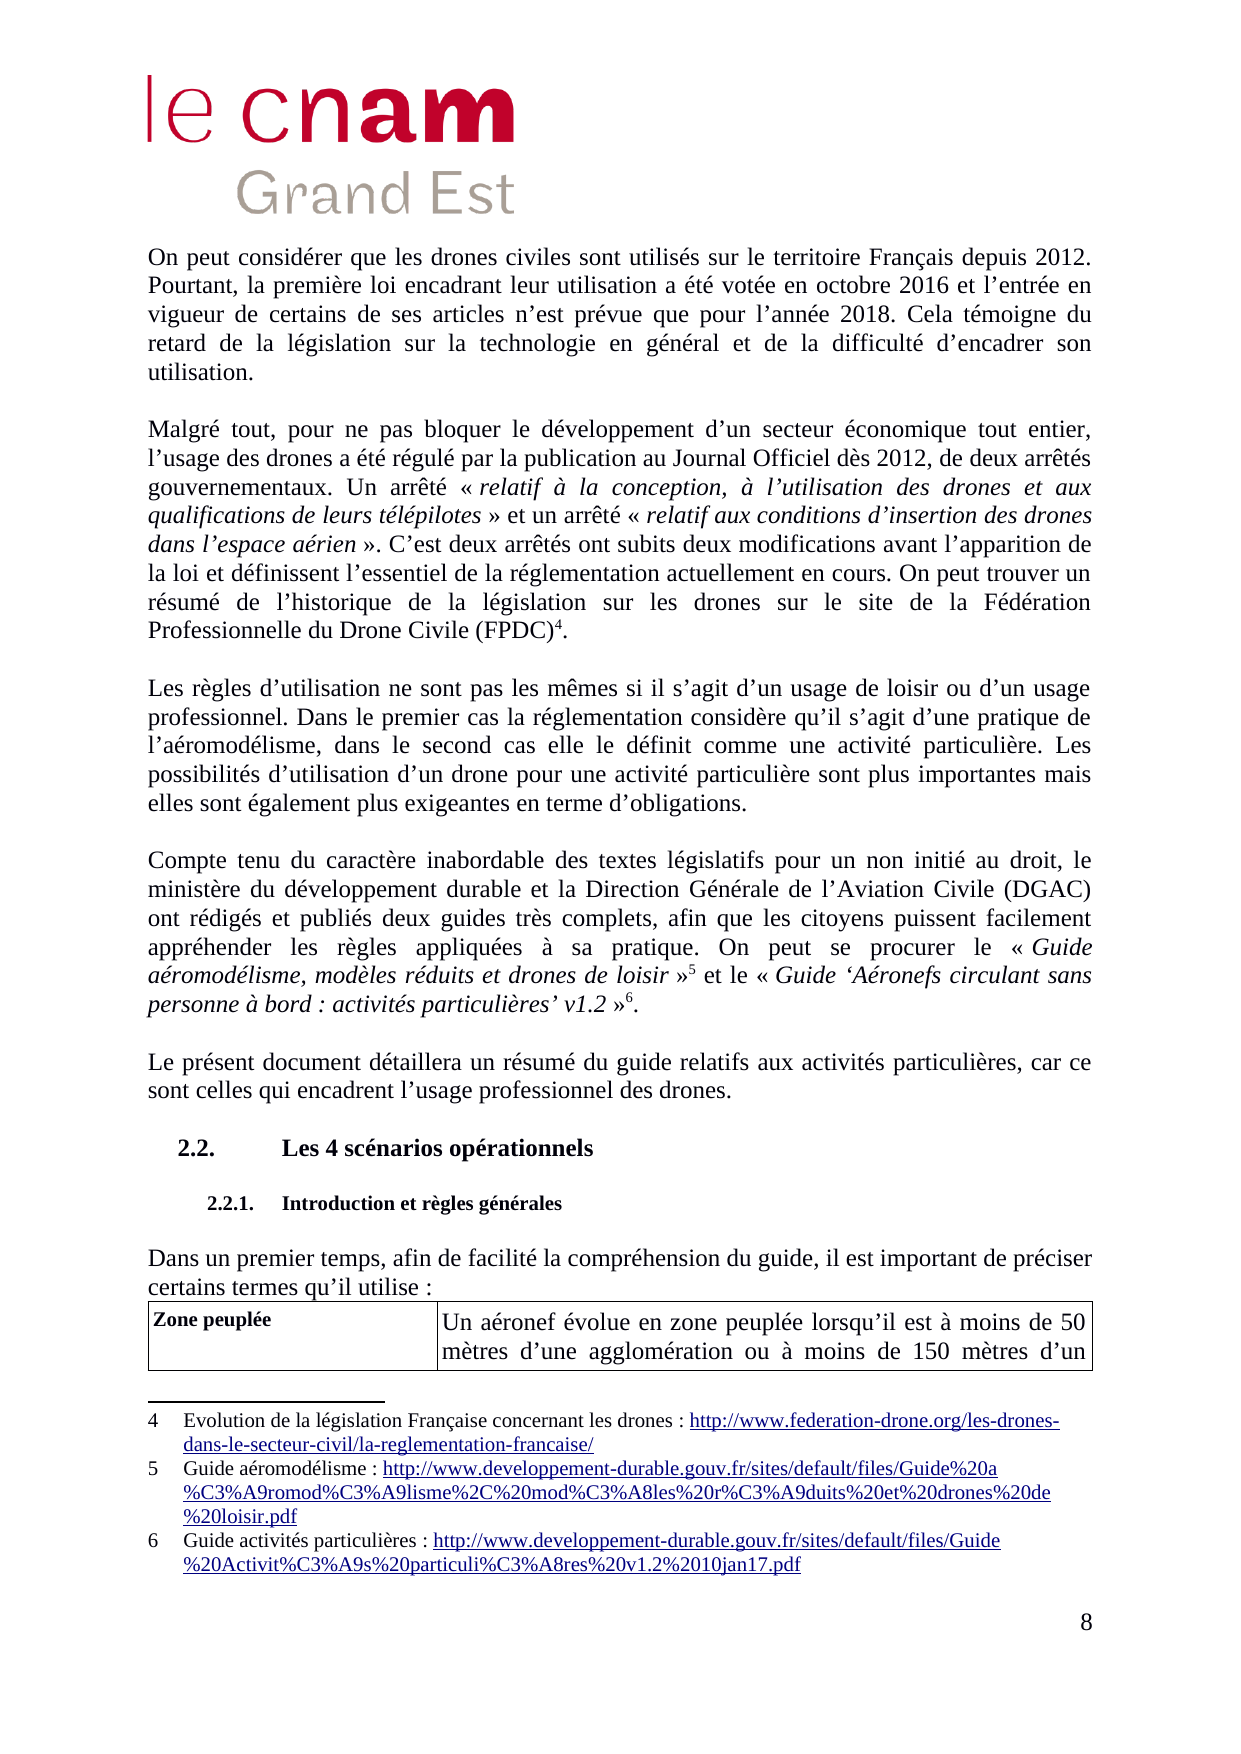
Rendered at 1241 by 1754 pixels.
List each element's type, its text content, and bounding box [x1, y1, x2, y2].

text Dans un premier temps, afin de facilité la compréhension du guide, il est important de préciser certains termes qu’il utilise : [148, 1243, 1092, 1301]
text Les règles d’utilisation ne sont pas les mêmes si il s’agit d’un usage de loisir ou d’un usage professionnel. Dans le premier cas la réglementation considère qu’il s’agit d’une pratique de l’aéromodélisme, dans le second cas elle le définit comme une activité particulière. Les possibilités d’utilisation d’un drone pour une activité particulière sont plus importantes mais elles sont également plus exigeantes en terme d’obligations. [148, 673, 1092, 817]
text Malgré tout, pour ne pas bloquer le développement d’un secteur économique tout entier, l’usage des drones a été régulé par la publication au Journal Officiel dès 2012, de deux arrêtés gouvernementaux. Un arrêté « relatif à la conception, à l’utilisation des drones et aux qualifications de leurs télépilotes » et un arrêté « relatif aux conditions d’insertion des drones dans l’espace aérien ». C’est deux arrêtés ont subits deux modifications avant l’apparition de la loi et définissent l’essentiel de la réglementation actuellement en cours. On peut trouver un résumé de l’historique de la législation sur les drones sur le site de la Fédération Professionnelle du Drone Civile (FPDC). [148, 414, 1092, 644]
subtitle Les 4 scénarios opérationnels [177, 1133, 1092, 1162]
text Compte tenu du caractère inabordable des textes législatifs pour un non initié au droit, le ministère du développement durable et la Direction Générale de l’Aviation Civile (DGAC) ont rédigés et publiés deux guides très complets, afin que les citoyens puissent facilement appréhender les règles appliquées à sa pratique. On peut se procurer le « Guide aéromodélisme, modèles réduits et drones de loisir » et le « Guide ‘Aéronefs circulant sans personne à bord : activités particulières’ v1.2 ». [148, 846, 1092, 1018]
picture [147, 75, 514, 214]
text Le présent document détaillera un résumé du guide relatifs aux activités particulières, car ce sont celles qui encadrent l’usage professionnel des drones. [148, 1047, 1092, 1104]
text On peut considérer que les drones civiles sont utilisés sur le territoire Français depuis 2012. Pourtant, la première loi encadrant leur utilisation a été votée en octobre 2016 et l’entrée en vigueur de certains de ses articles n’est prévue que pour l’année 2018. Cela témoigne du retard de la législation sur la technologie en général et de la difficulté d’encadrer son utilisation. [148, 242, 1092, 386]
table_header Zone peuplée [149, 1302, 437, 1370]
subtitle Introduction et règles générales [207, 1191, 1092, 1215]
